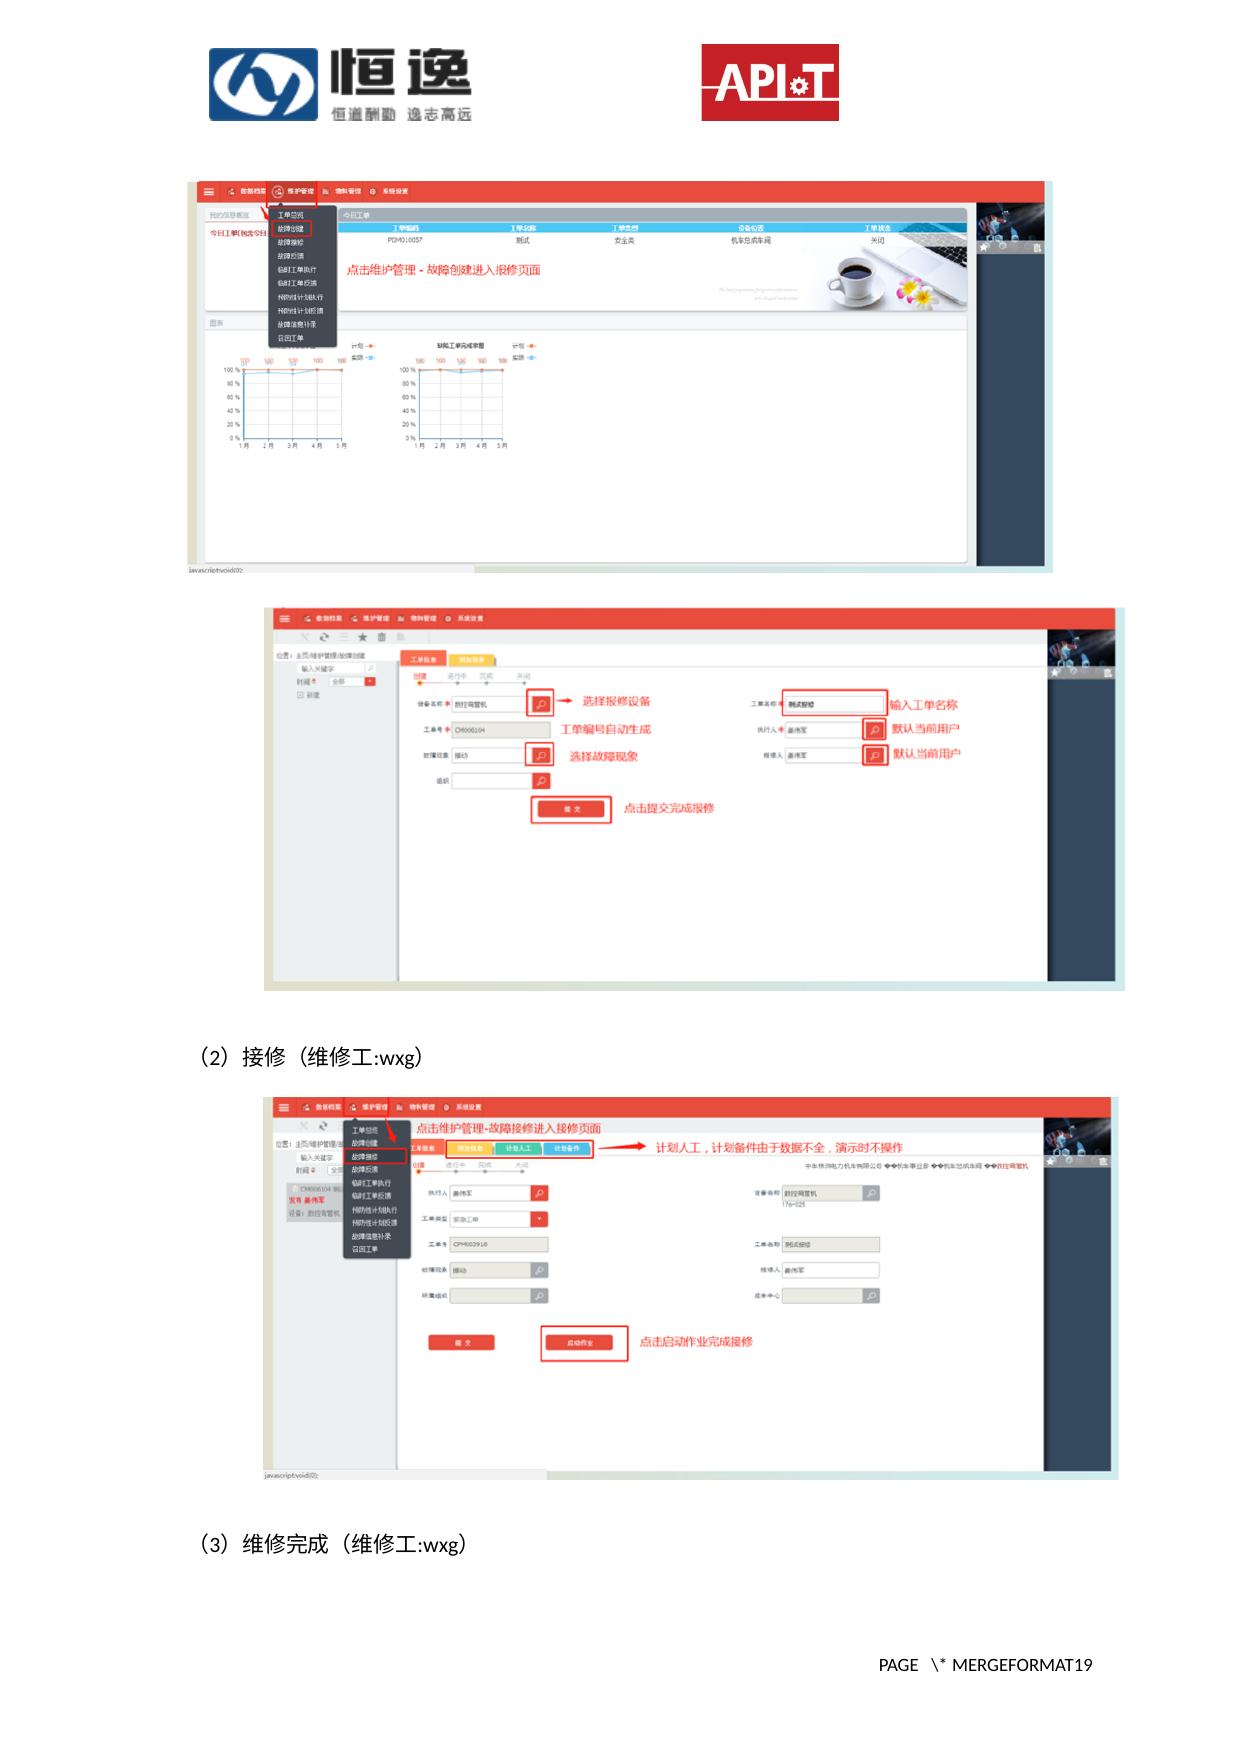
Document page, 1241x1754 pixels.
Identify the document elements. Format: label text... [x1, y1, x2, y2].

picture [187, 162, 1053, 573]
picture [252, 1087, 1119, 1480]
text （3）维修完成（维修工:wxg） [187, 1527, 1093, 1559]
picture [261, 584, 1127, 996]
picture [209, 48, 474, 121]
picture [701, 44, 839, 121]
text （2）接修（维修工:wxg） [187, 1039, 1093, 1072]
